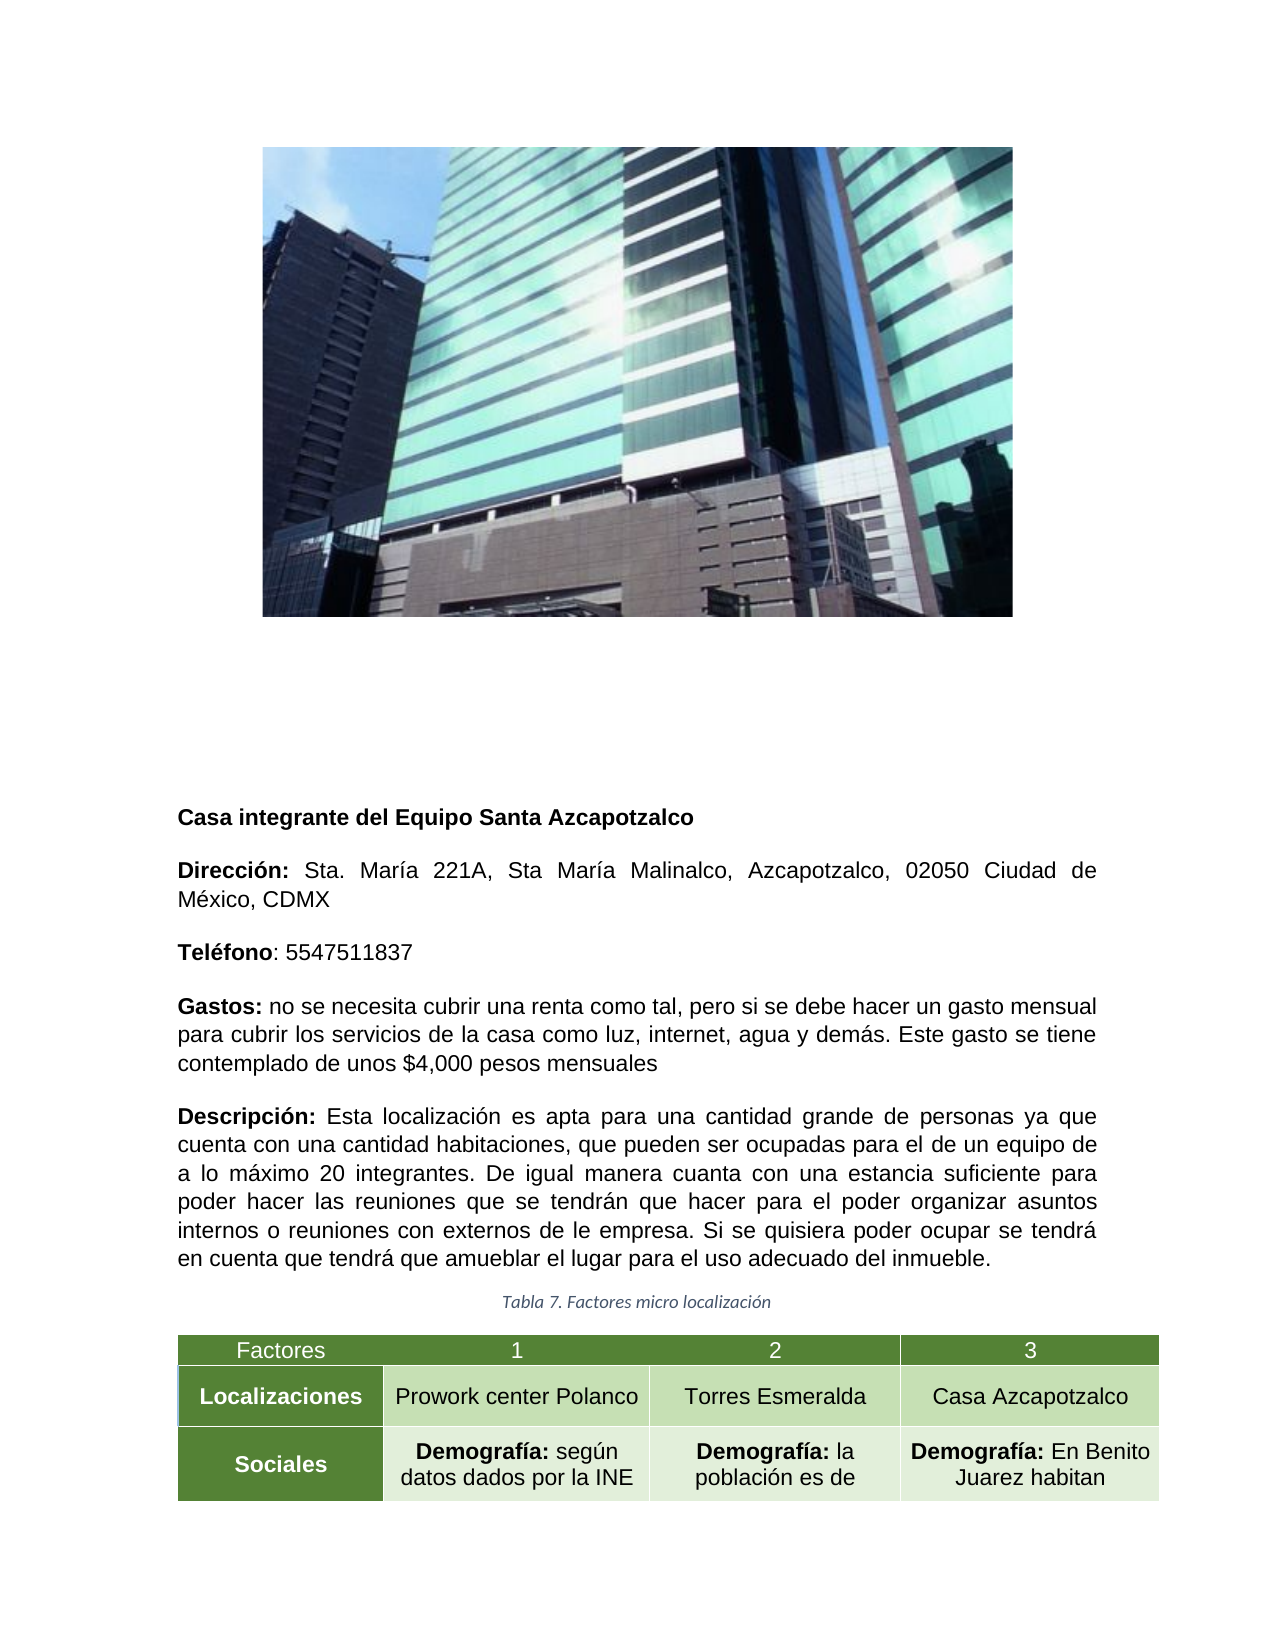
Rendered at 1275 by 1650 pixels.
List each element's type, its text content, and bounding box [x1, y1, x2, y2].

table_cell Torres Esmeralda [650, 1366, 900, 1426]
text Dirección: Sta. María 221A, Sta María Malinalco, Azcapotzalco, 02050 Ciudad de México, CDMX [177, 857, 1098, 912]
table_header 3 [901, 1335, 1159, 1365]
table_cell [650, 1427, 900, 1501]
table_header 2 [650, 1335, 900, 1365]
table_cell Localizaciones [179, 1366, 383, 1426]
text Tabla 7. Factores micro localización [177, 1290, 1098, 1313]
table_cell Sociales [178, 1427, 383, 1501]
text Gastos: no se necesita cubrir una renta como tal, pero si se debe hacer un gasto mensual para cubrir los servicios de la casa como luz, internet, agua y demás. Este gasto se tiene contemplado de unos $4,000 pesos mensuales [177, 993, 1098, 1076]
text Casa integrante del Equipo Santa Azcapotzalco [177, 804, 1098, 830]
table_cell Casa Azcapotzalco [901, 1366, 1159, 1426]
table_header 1 [384, 1335, 650, 1365]
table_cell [384, 1427, 649, 1501]
table_header Factores [178, 1335, 384, 1365]
text Teléfono: 5547511837 [177, 939, 1098, 966]
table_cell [901, 1427, 1159, 1501]
table_cell Prowork center Polanco [384, 1366, 649, 1426]
picture [262, 147, 1013, 617]
text Descripción: Esta localización es apta para una cantidad grande de personas ya que cuenta con una cantidad habitaciones, que pueden ser ocupadas para el de un equipo de a lo máximo 20 integrantes. De igual manera cuanta con una estancia suficiente para poder hacer las reuniones que se tendrán que hacer para el poder organizar asuntos internos o reuniones con externos de le empresa. Si se quisiera poder ocupar se tendrá en cuenta que tendrá que amueblar el lugar para el uso adecuado del inmueble. [177, 1103, 1098, 1271]
